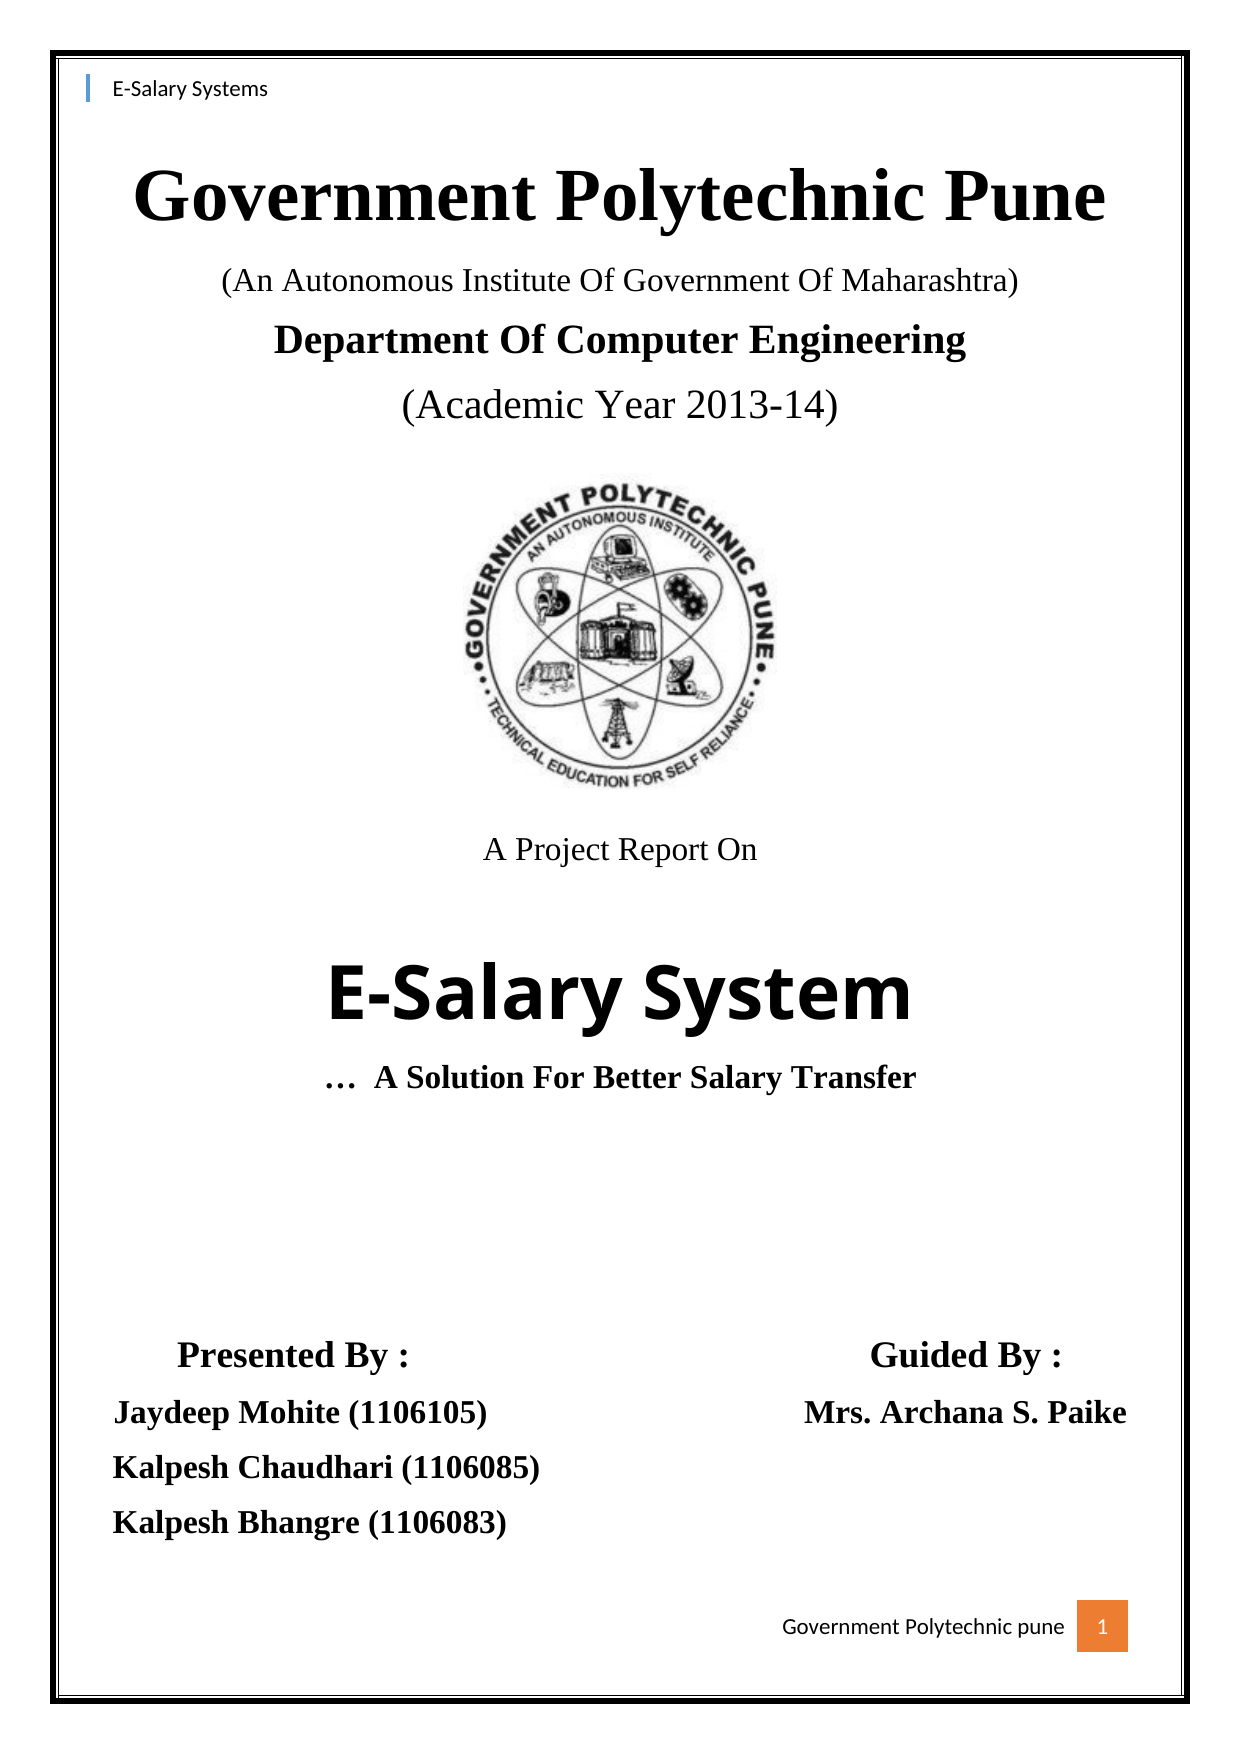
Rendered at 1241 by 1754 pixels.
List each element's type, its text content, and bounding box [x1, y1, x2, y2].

text E-Salary System [112, 939, 1128, 1041]
picture [463, 473, 777, 790]
text Kalpesh Chaudhari (1106085) [112, 1448, 1128, 1486]
text Kalpesh Bhangre (1106083) [112, 1503, 1128, 1541]
text … A Solution For Better Salary Transfer [112, 1058, 1128, 1096]
text Government Polytechnic Pune [112, 150, 1128, 236]
text Department Of Computer Engineering [112, 315, 1128, 363]
text (An Autonomous Institute Of Government Of Maharashtra) [112, 260, 1128, 298]
text (Academic Year 2013-14) [112, 379, 1128, 427]
text A Project Report On [112, 829, 1128, 867]
text Jaydeep Mohite (1106105) Mrs. Archana S. Paike [112, 1393, 1128, 1431]
text Presented By : Guided By : [112, 1333, 1128, 1376]
